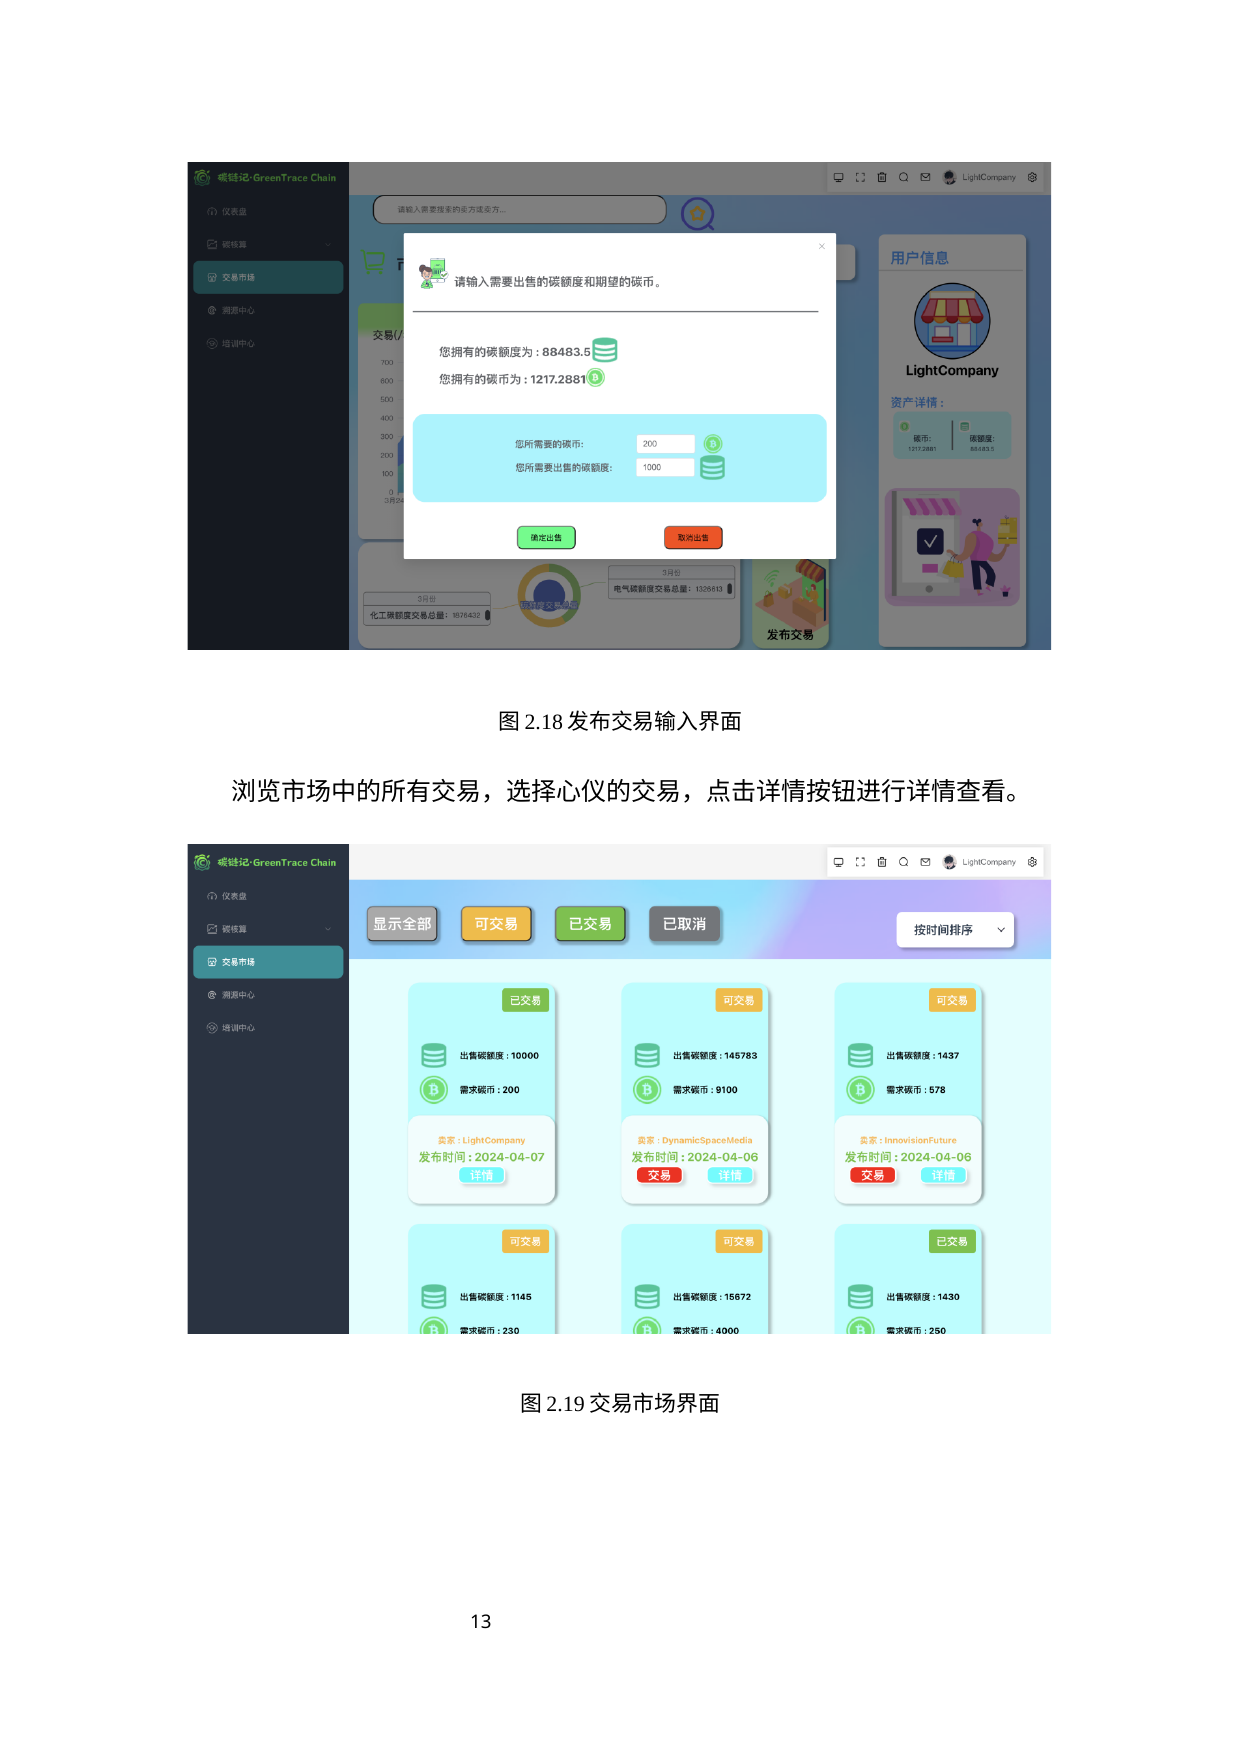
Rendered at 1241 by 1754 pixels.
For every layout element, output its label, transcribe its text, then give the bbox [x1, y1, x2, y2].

text 图2.19交易市场界面 [187, 1386, 1053, 1418]
text 浏览市场中的所有交易，选择心仪的交易，点击详情按钮进行详情查看。 [187, 757, 1053, 822]
picture [187, 844, 1052, 1334]
picture [187, 162, 1052, 650]
text 图2.18发布交易输入界面 [187, 703, 1053, 736]
